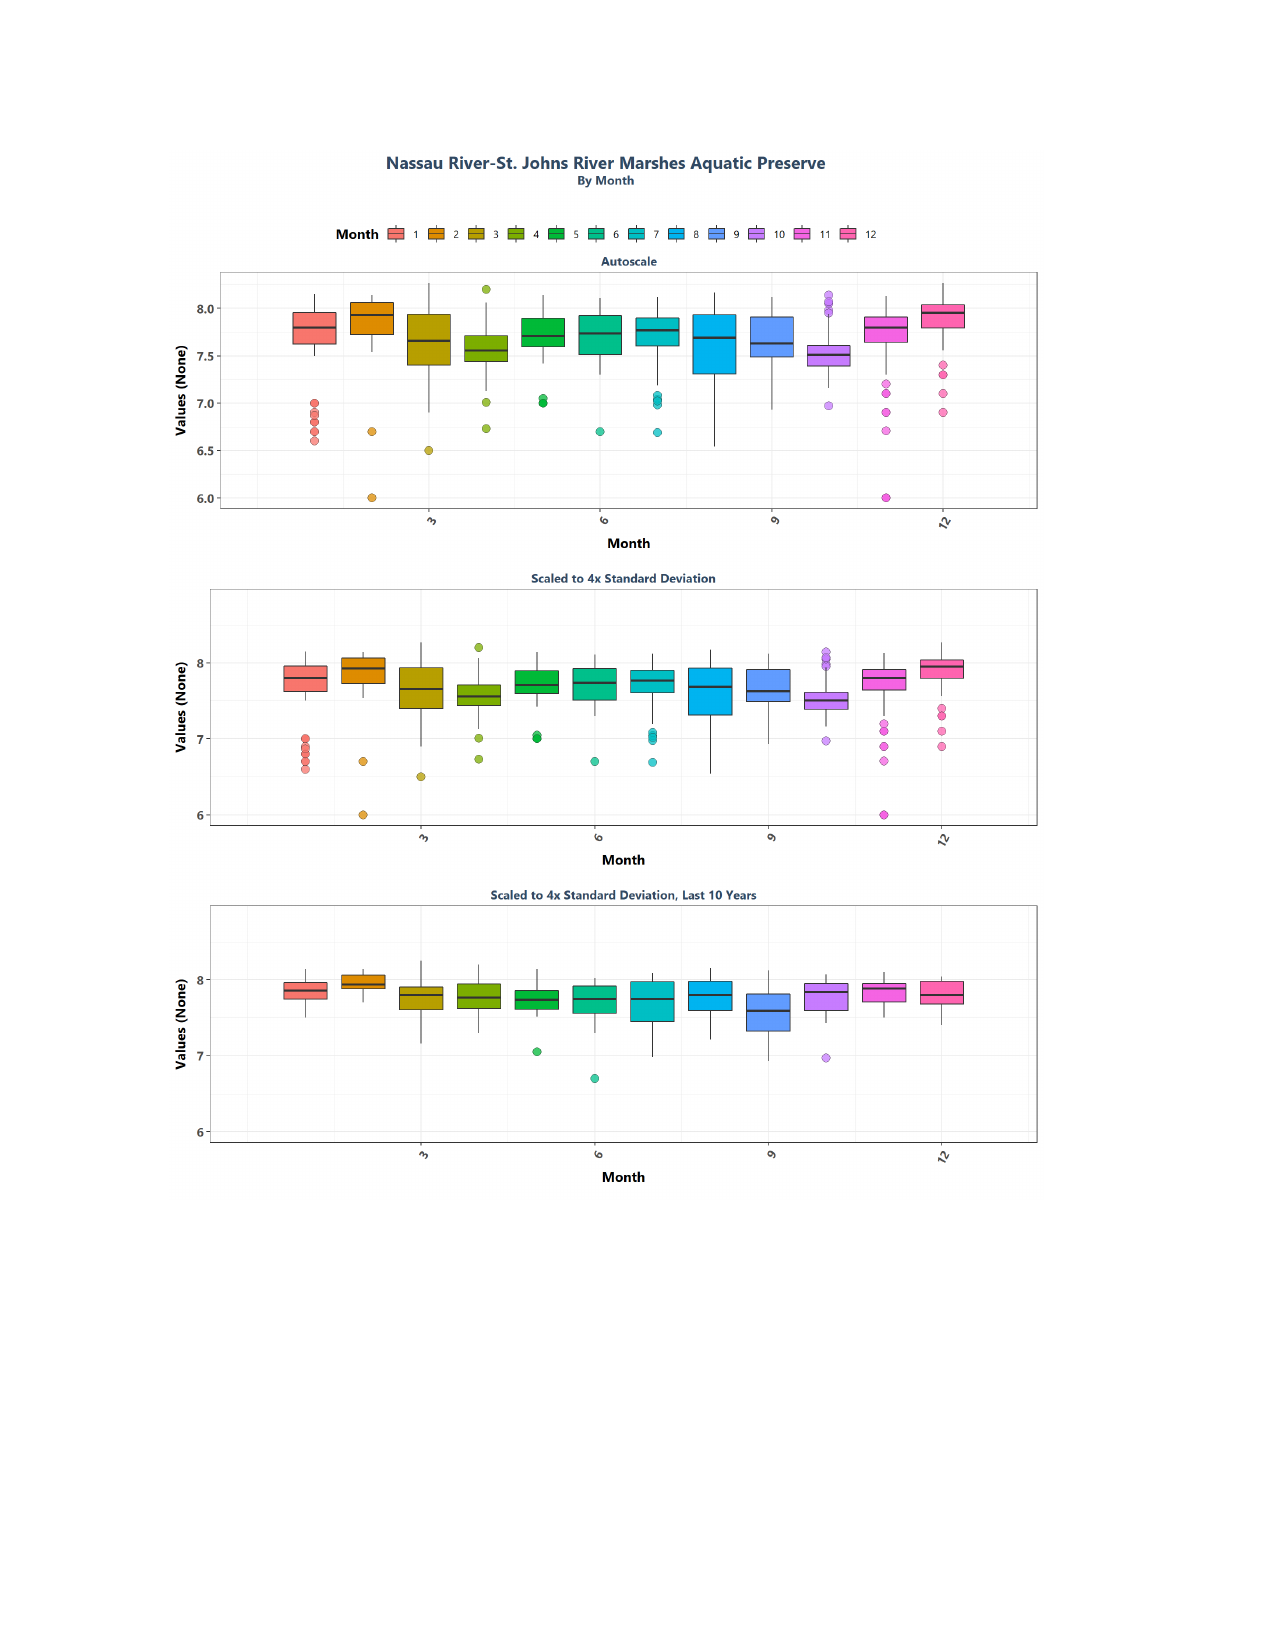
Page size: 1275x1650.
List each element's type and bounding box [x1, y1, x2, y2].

picture [168, 150, 1044, 1200]
